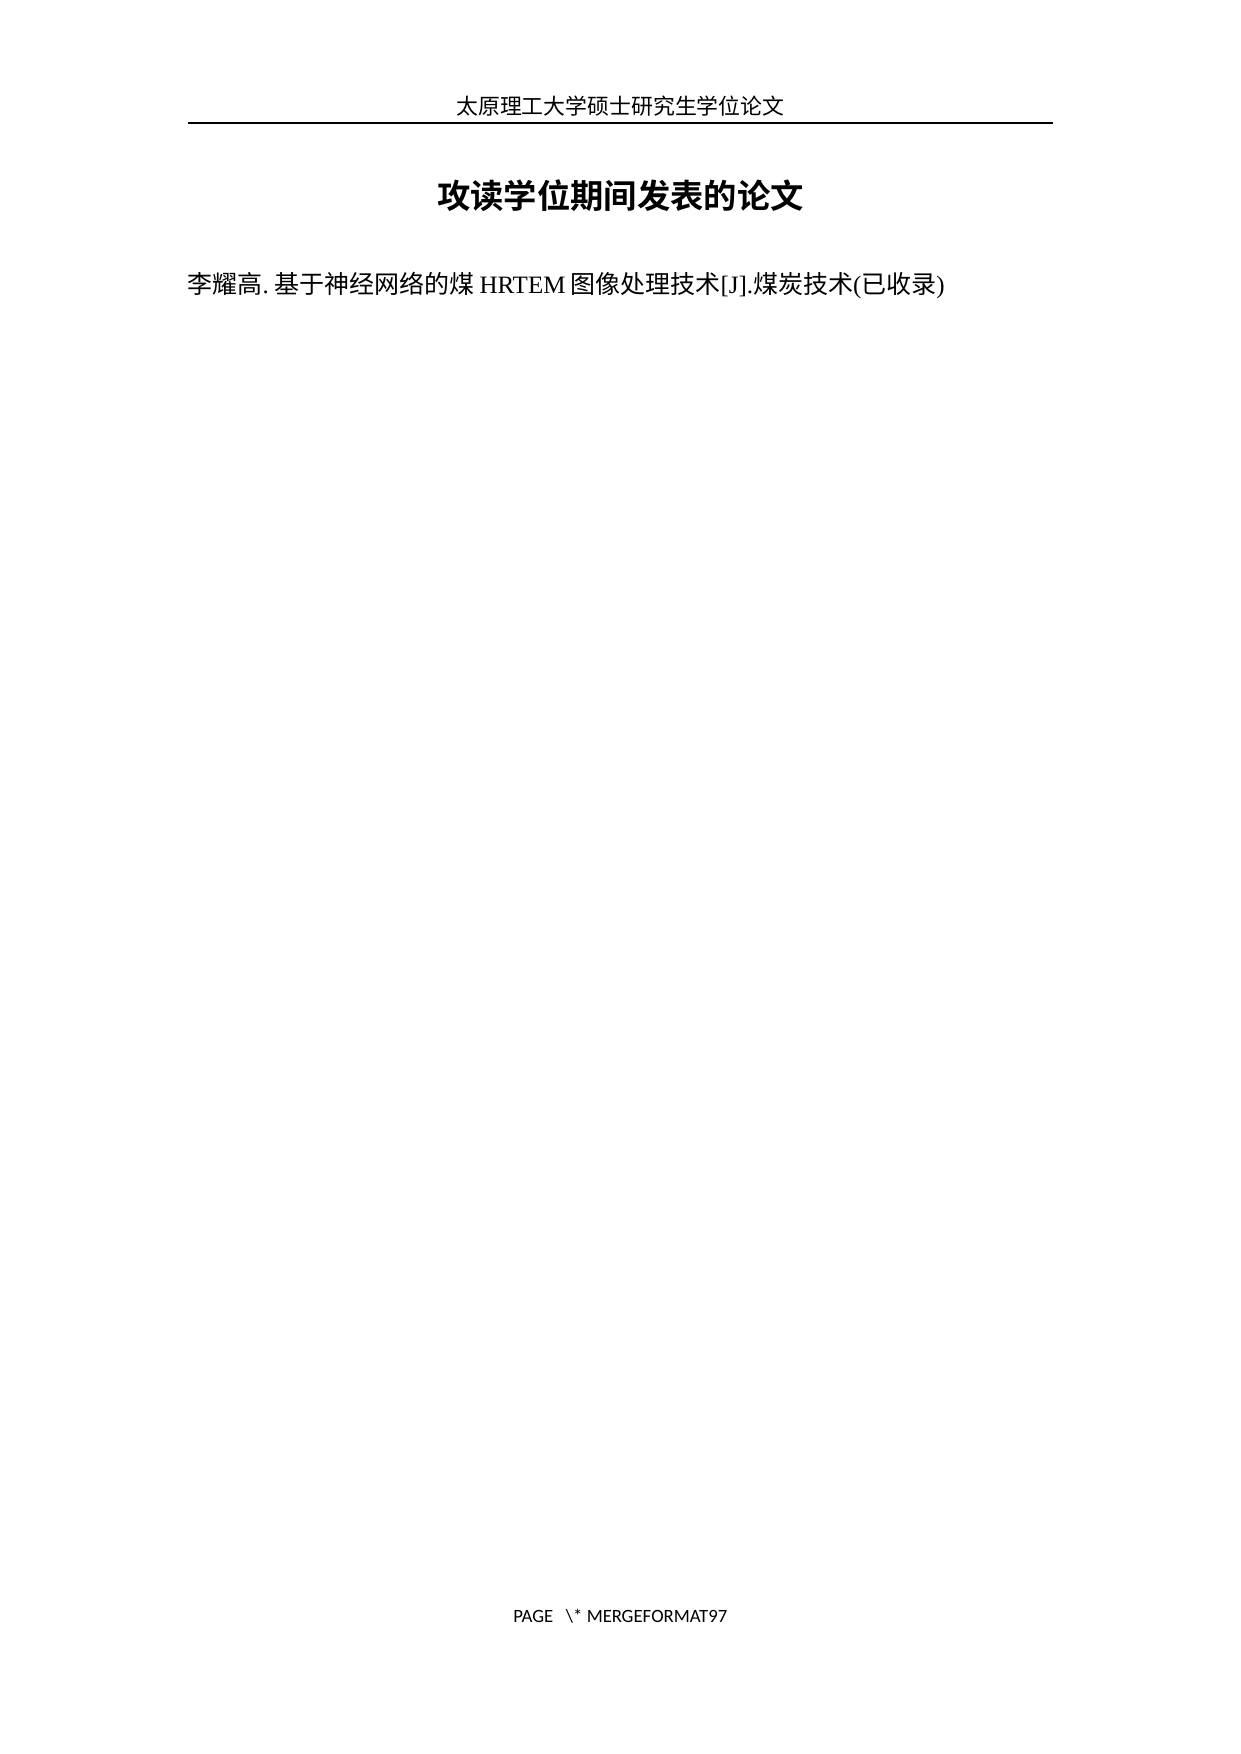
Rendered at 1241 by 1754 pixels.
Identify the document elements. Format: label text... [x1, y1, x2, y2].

text 攻读学位期间发表的论文 [187, 161, 1053, 226]
text 李耀高. 基于神经网络的煤HRTEM图像处理技术[J].煤炭技术(已收录) [187, 250, 1053, 315]
